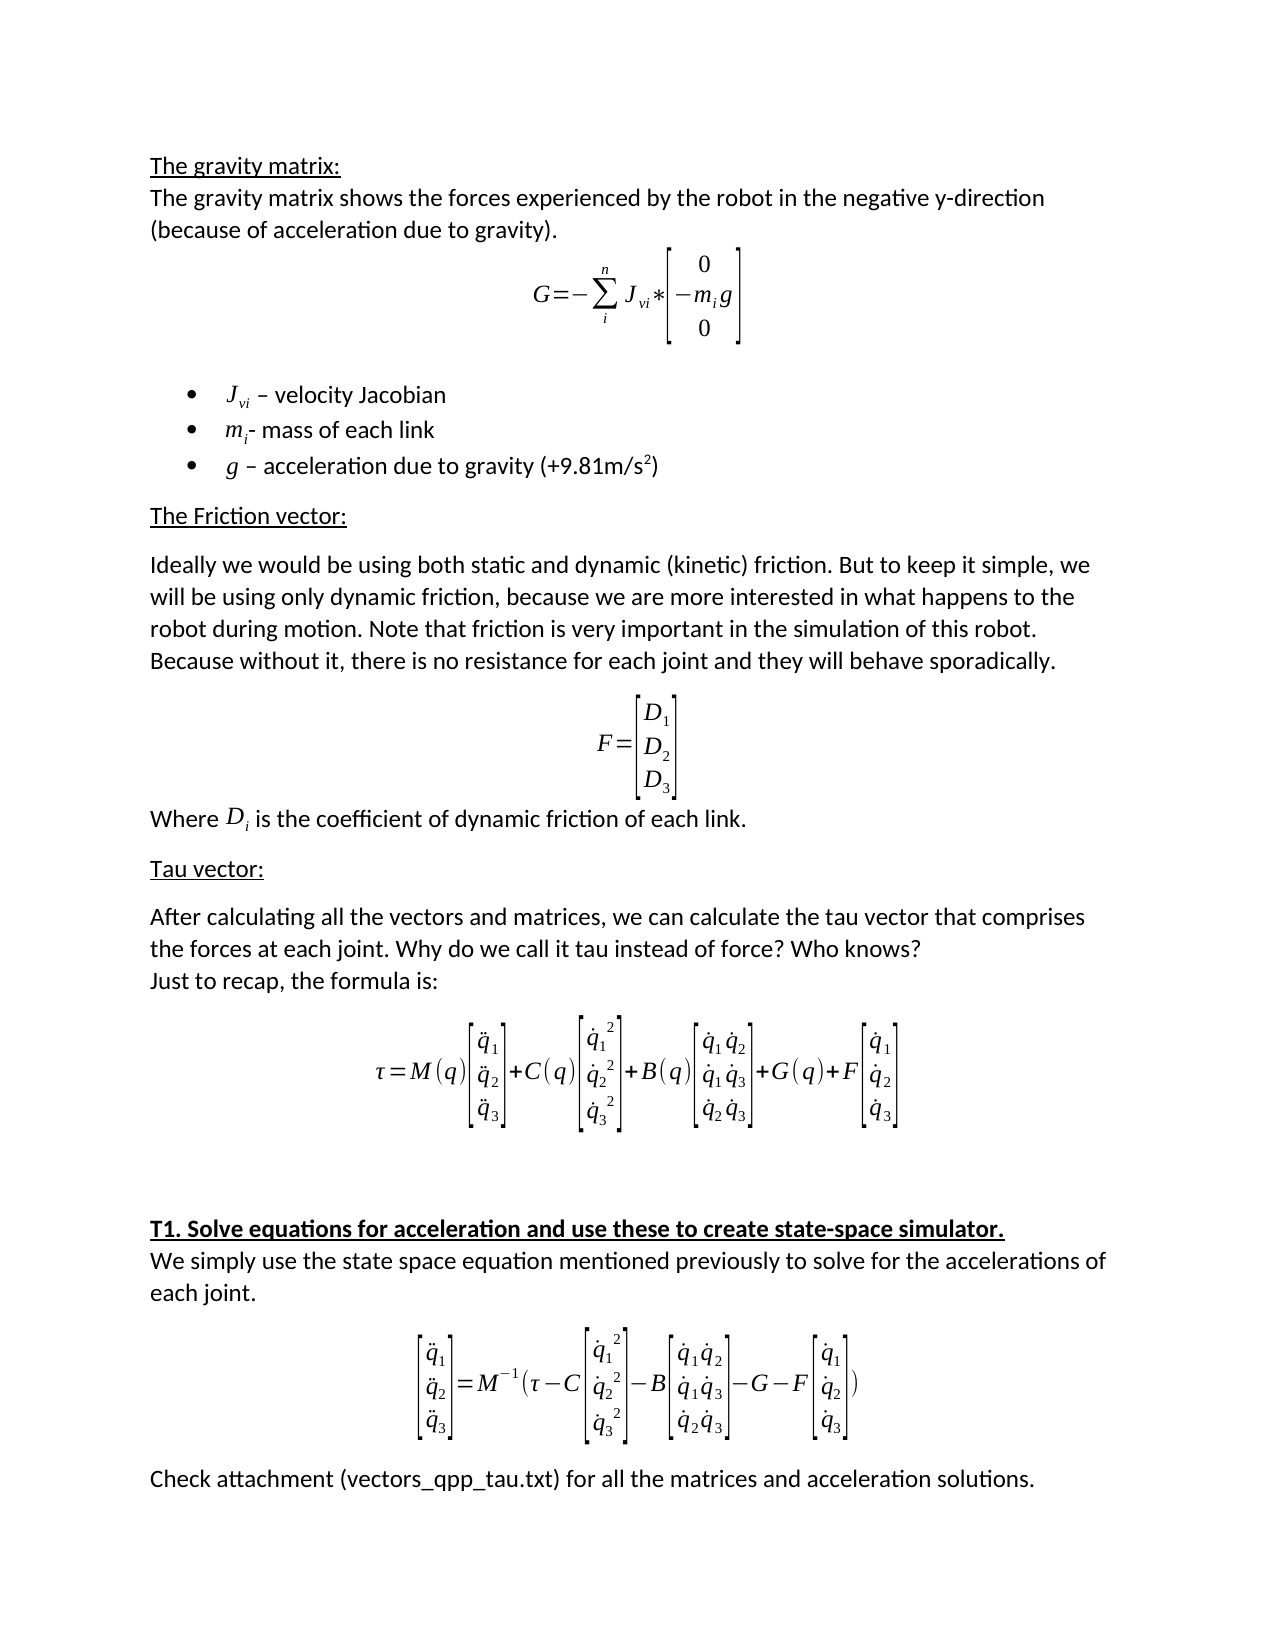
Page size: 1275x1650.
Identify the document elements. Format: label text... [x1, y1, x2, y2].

list Check attachment (vectors_qpp_tau.txt) for all the matrices and acceleration solutions. [150, 1463, 1125, 1494]
list The gravity matrix shows the forces experienced by the robot in the negative y-direction (because of acceleration due to gravity). [150, 182, 1125, 244]
list After calculating all the vectors and matrices, we can calculate the tau vector that comprises the forces at each joint. Why do we call it tau instead of force? Who knows? [150, 901, 1125, 964]
list - mass of each link [187, 415, 1125, 449]
list – velocity Jacobian [187, 379, 1125, 413]
text The Friction vector: [150, 501, 1125, 531]
list T1. Solve equations for acceleration and use these to create state-space simulator. [150, 1213, 1125, 1244]
text Ideally we would be using both static and dynamic (kinetic) friction. But to keep it simple, we will be using only dynamic friction, because we are more interested in what happens to the robot during motion. Note that friction is very important in the simulation of this robot. Because without it, there is no resistance for each joint and they will behave sporadically. [150, 549, 1125, 676]
list – acceleration due to gravity (+9.81m/s2) [187, 450, 1125, 482]
list Just to recap, the formula is: [150, 965, 1125, 996]
text Tau vector: [150, 853, 1125, 883]
list The gravity matrix: [150, 150, 1125, 181]
list Where is the coefficient of dynamic friction of each link. [150, 803, 1125, 834]
list We simply use the state space equation mentioned previously to solve for the accelerations of each joint. [150, 1245, 1125, 1308]
